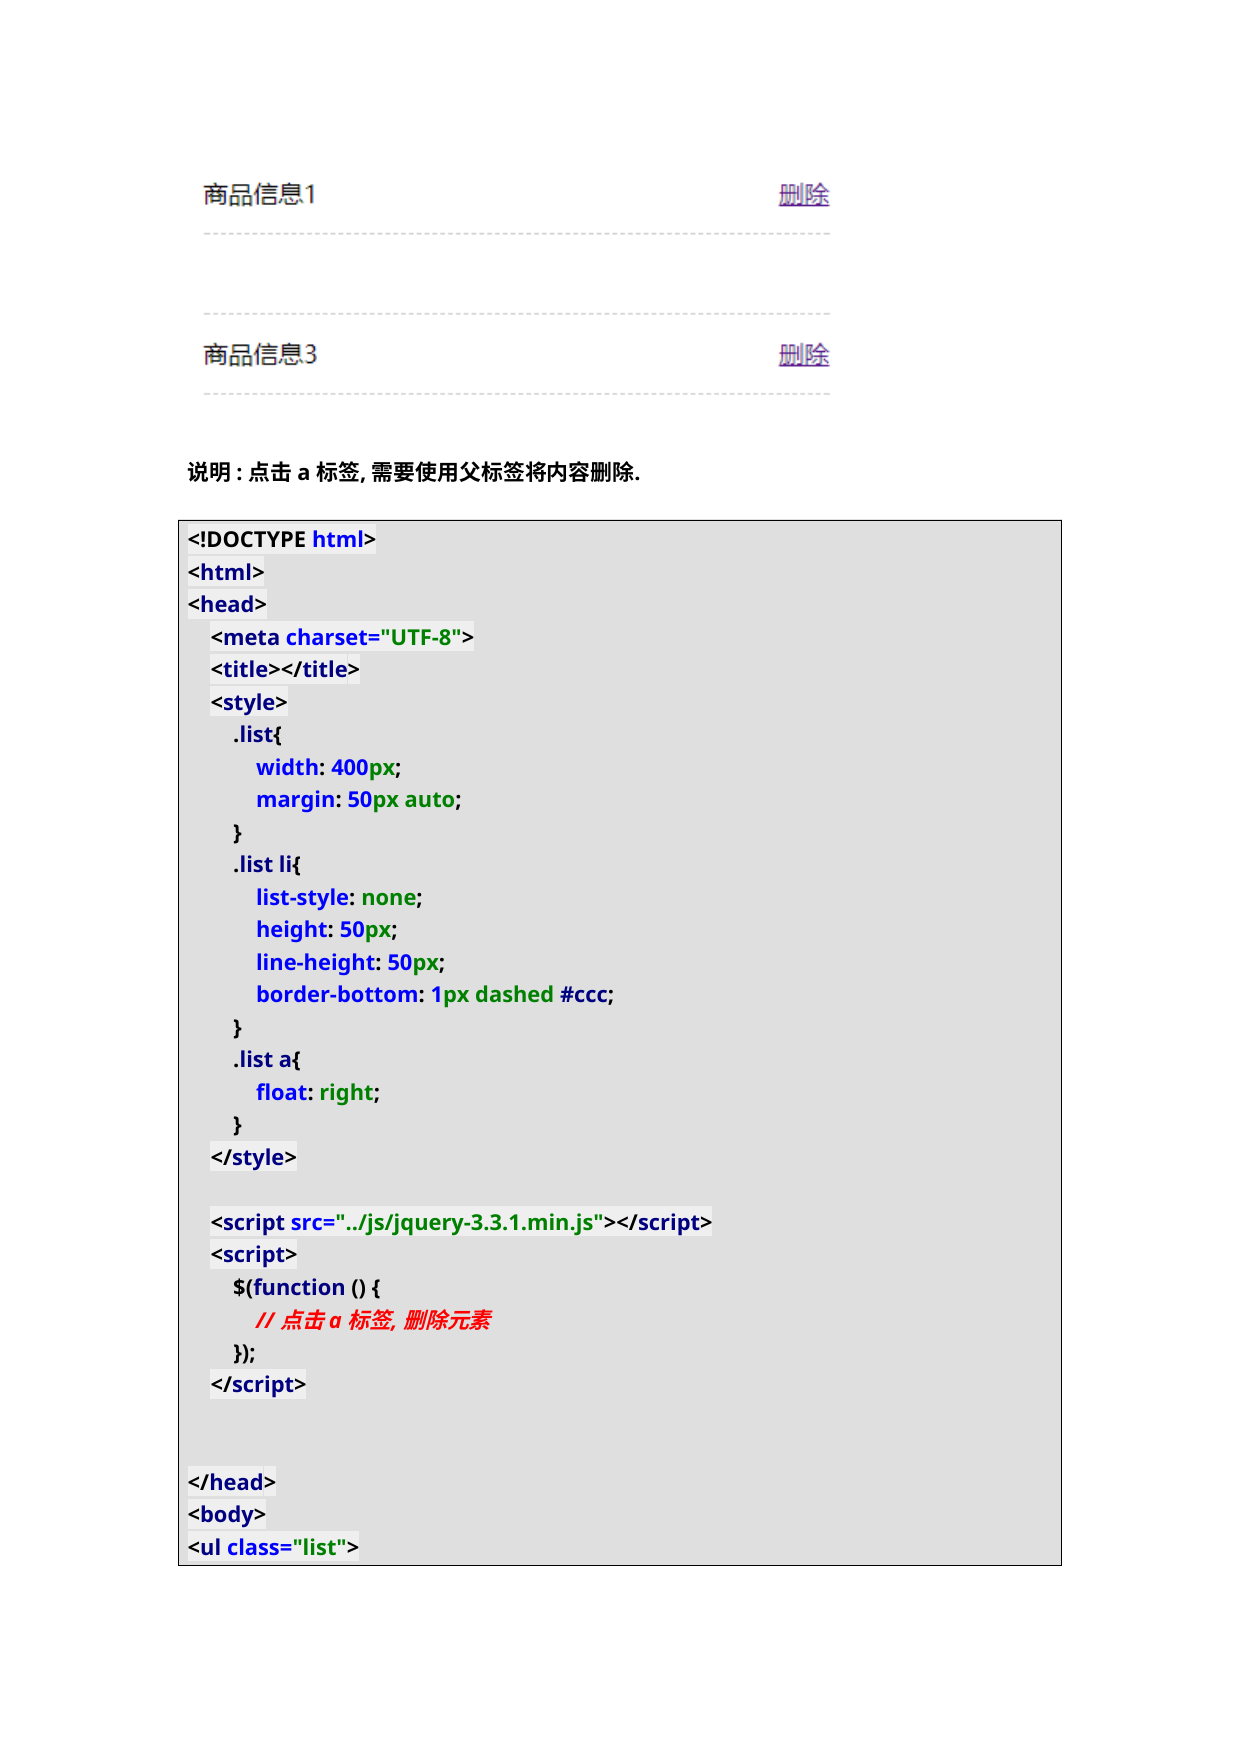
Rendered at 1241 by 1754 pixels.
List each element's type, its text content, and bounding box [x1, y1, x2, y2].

picture [187, 162, 860, 406]
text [179, 521, 1061, 1565]
text 说明 : 点击 a 标签, 需要使用父标签将内容删除. [187, 454, 1053, 487]
